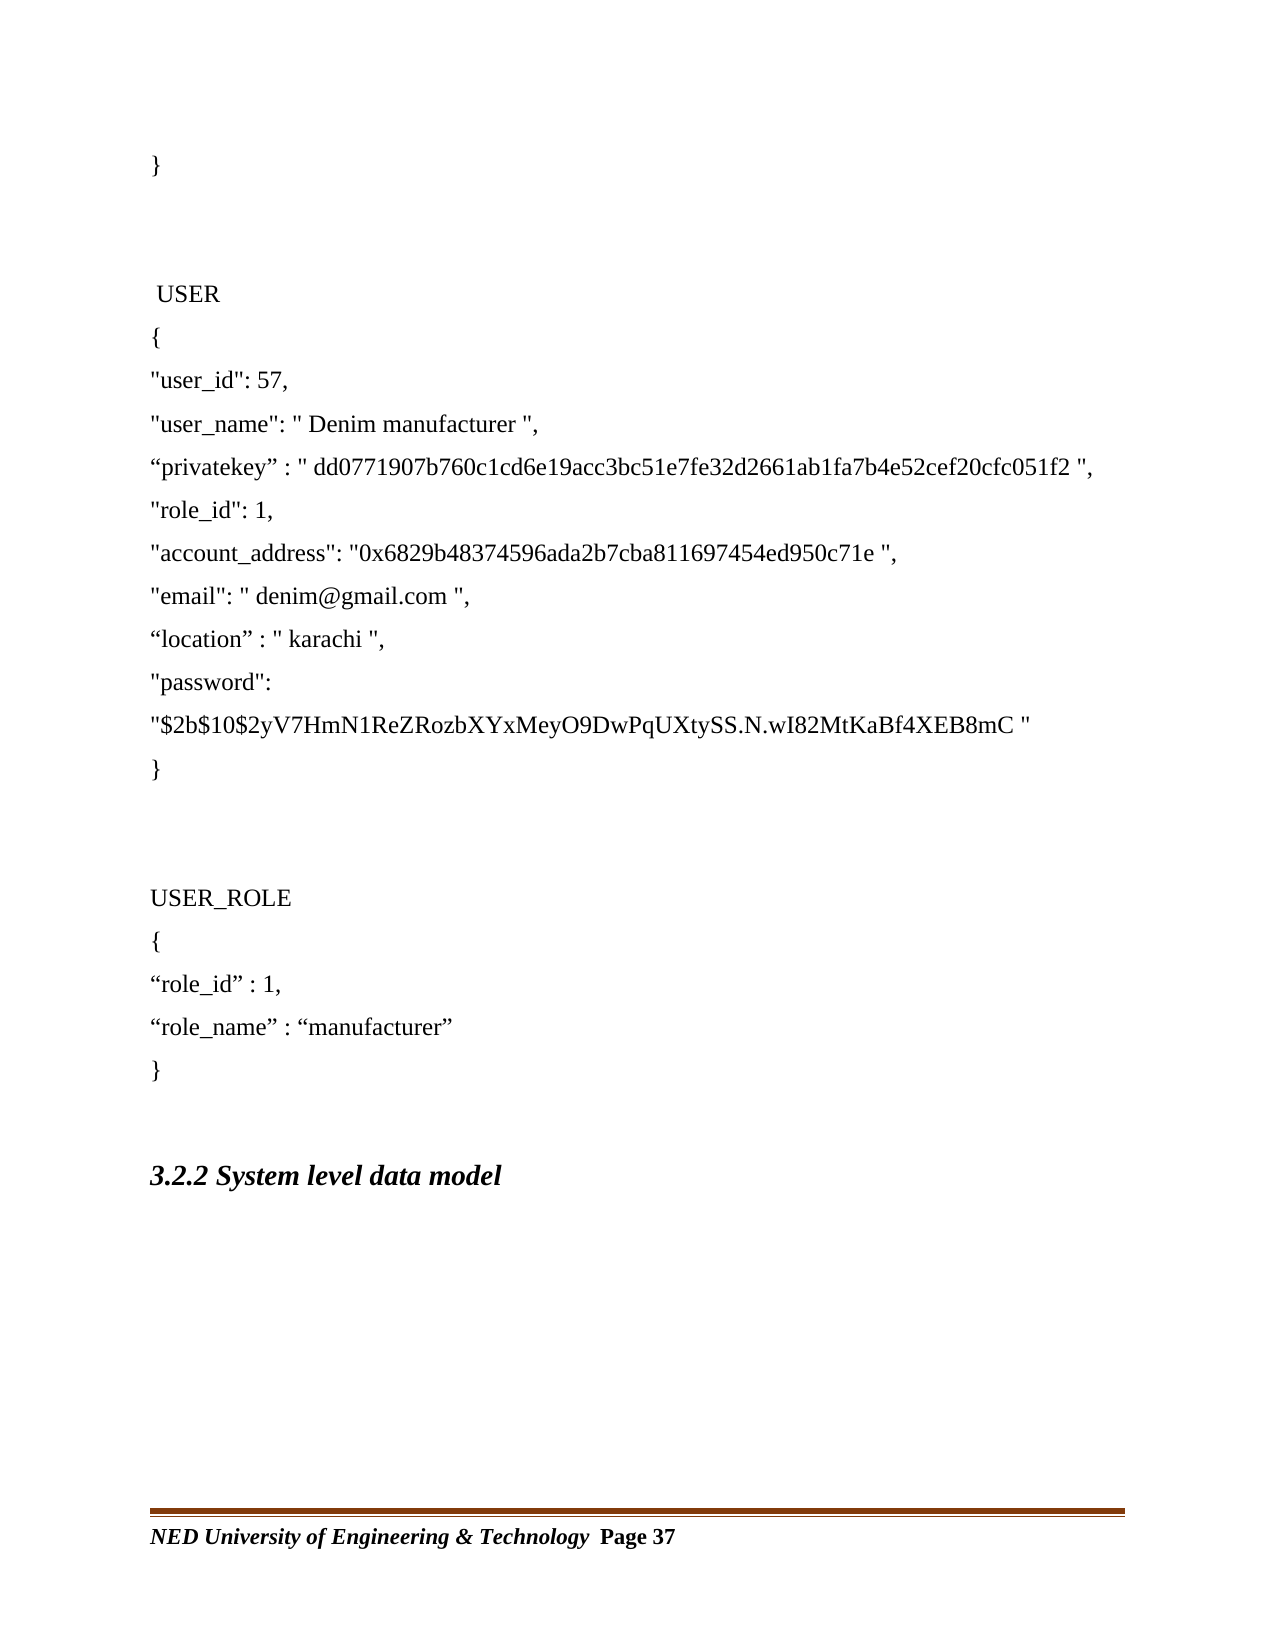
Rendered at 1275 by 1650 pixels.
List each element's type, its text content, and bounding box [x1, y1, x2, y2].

text USER [150, 279, 1125, 308]
text USER_ROLE [150, 883, 1125, 912]
text "email": " denim@gmail.com ", [150, 581, 1125, 610]
text { [150, 926, 1125, 955]
text } [150, 1056, 1125, 1084]
text } [150, 754, 1125, 782]
text } [150, 150, 1125, 179]
text { [150, 322, 1125, 351]
text "role_id": 1, [150, 495, 1125, 524]
text "user_name": " Denim manufacturer ", [150, 409, 1125, 437]
text "user_id": 57, [150, 366, 1125, 394]
text “privatekey” : " dd0771907b760c1cd6e19acc3bc51e7fe32d2661ab1fa7b4e52cef20cfc051f2 ", [150, 452, 1125, 481]
subtitle 3.2.2 System level data model [150, 1158, 1125, 1192]
text “location” : " karachi ", [150, 624, 1125, 653]
text “role_id” : 1, [150, 969, 1125, 998]
text "account_address": "0x6829b48374596ada2b7cba811697454ed950c71e ", [150, 538, 1125, 567]
text “role_name” : “manufacturer” [150, 1012, 1125, 1041]
text "password": "$2b$10$2yV7HmN1ReZRozbXYxMeyO9DwPqUXtySS.N.wI82MtKaBf4XEB8mC " [150, 667, 1125, 739]
